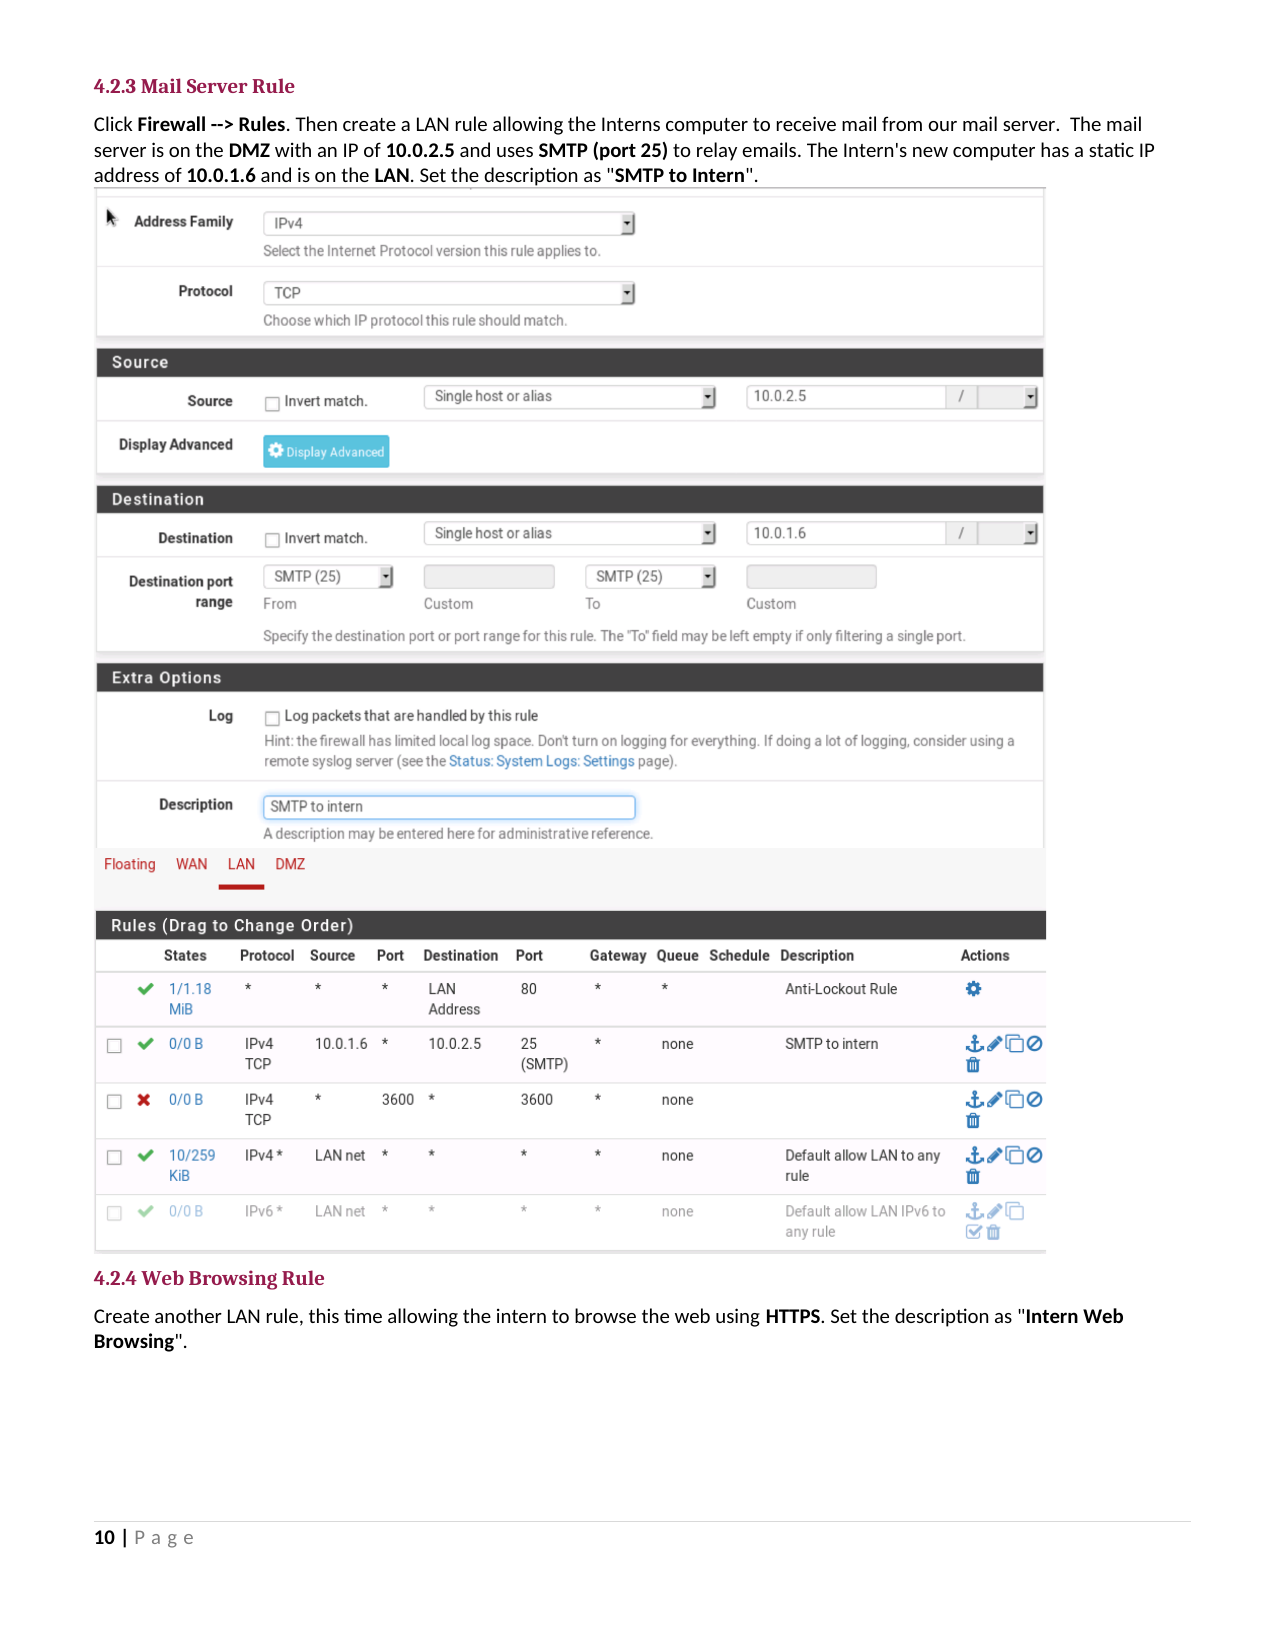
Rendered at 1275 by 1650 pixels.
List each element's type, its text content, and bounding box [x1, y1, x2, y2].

picture [93, 187, 1047, 848]
text Create another LAN rule, this time allowing the intern to browse the web using HTTPS. Set the description as "Intern Web Browsing". [94, 1303, 1191, 1354]
subtitle 4.2.4 Web Browsing Rule [94, 1266, 1191, 1290]
text Click Firewall --> Rules. Then create a LAN rule allowing the Interns computer to receive mail from our mail server. The mail server is on the DMZ with an IP of 10.0.2.5 and uses SMTP (port 25) to relay emails. The Intern's new computer has a static IP address of 10.0.1.6 and is on the LAN. Set the description as "SMTP to Intern". [94, 111, 1191, 188]
subtitle 4.2.3 Mail Server Rule [94, 75, 1191, 99]
